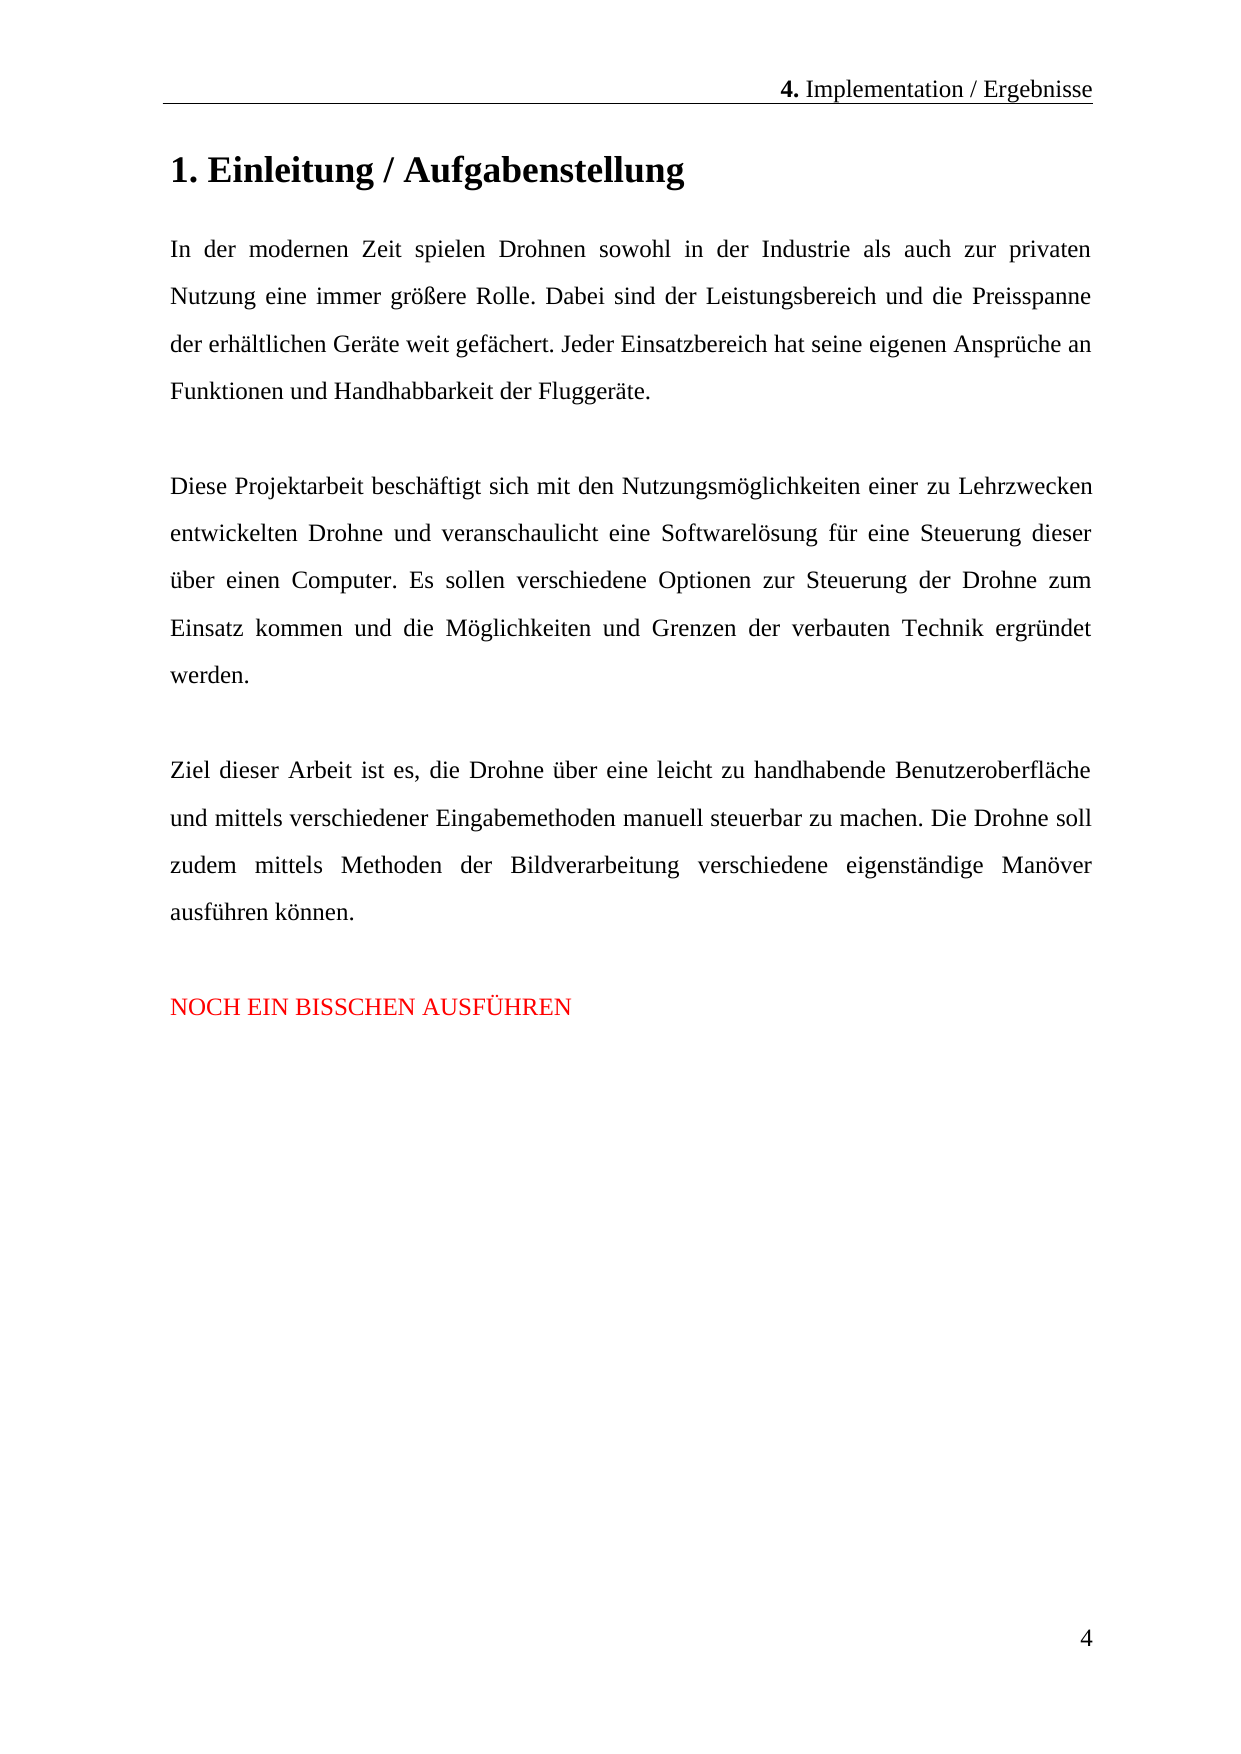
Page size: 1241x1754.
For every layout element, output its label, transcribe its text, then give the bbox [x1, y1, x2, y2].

text NOCH EIN BISSCHEN AUSFÜHREN [170, 992, 1093, 1021]
text Diese Projektarbeit beschäftigt sich mit den Nutzungsmöglichkeiten einer zu Lehrzwecken entwickelten Drohne und veranschaulicht eine Softwarelösung für eine Steuerung dieser über einen Computer. Es sollen verschiedene Optionen zur Steuerung der Drohne zum Einsatz kommen und die Möglichkeiten und Grenzen der verbauten Technik ergründet werden. [170, 471, 1093, 689]
text Ziel dieser Arbeit ist es, die Drohne über eine leicht zu handhabende Benutzeroberfläche und mittels verschiedener Eingabemethoden manuell steuerbar zu machen. Die Drohne soll zudem mittels Methoden der Bildverarbeitung verschiedene eigenständige Manöver ausführen können. [170, 755, 1093, 926]
text In der modernen Zeit spielen Drohnen sowohl in der Industrie als auch zur privaten Nutzung eine immer größere Rolle. Dabei sind der Leistungsbereich und die Preisspanne der erhältlichen Geräte weit gefächert. Jeder Einsatzbereich hat seine eigenen Ansprüche an Funktionen und Handhabbarkeit der Fluggeräte. [170, 234, 1093, 405]
subtitle 1. Einleitung / Aufgabenstellung [170, 148, 1093, 191]
